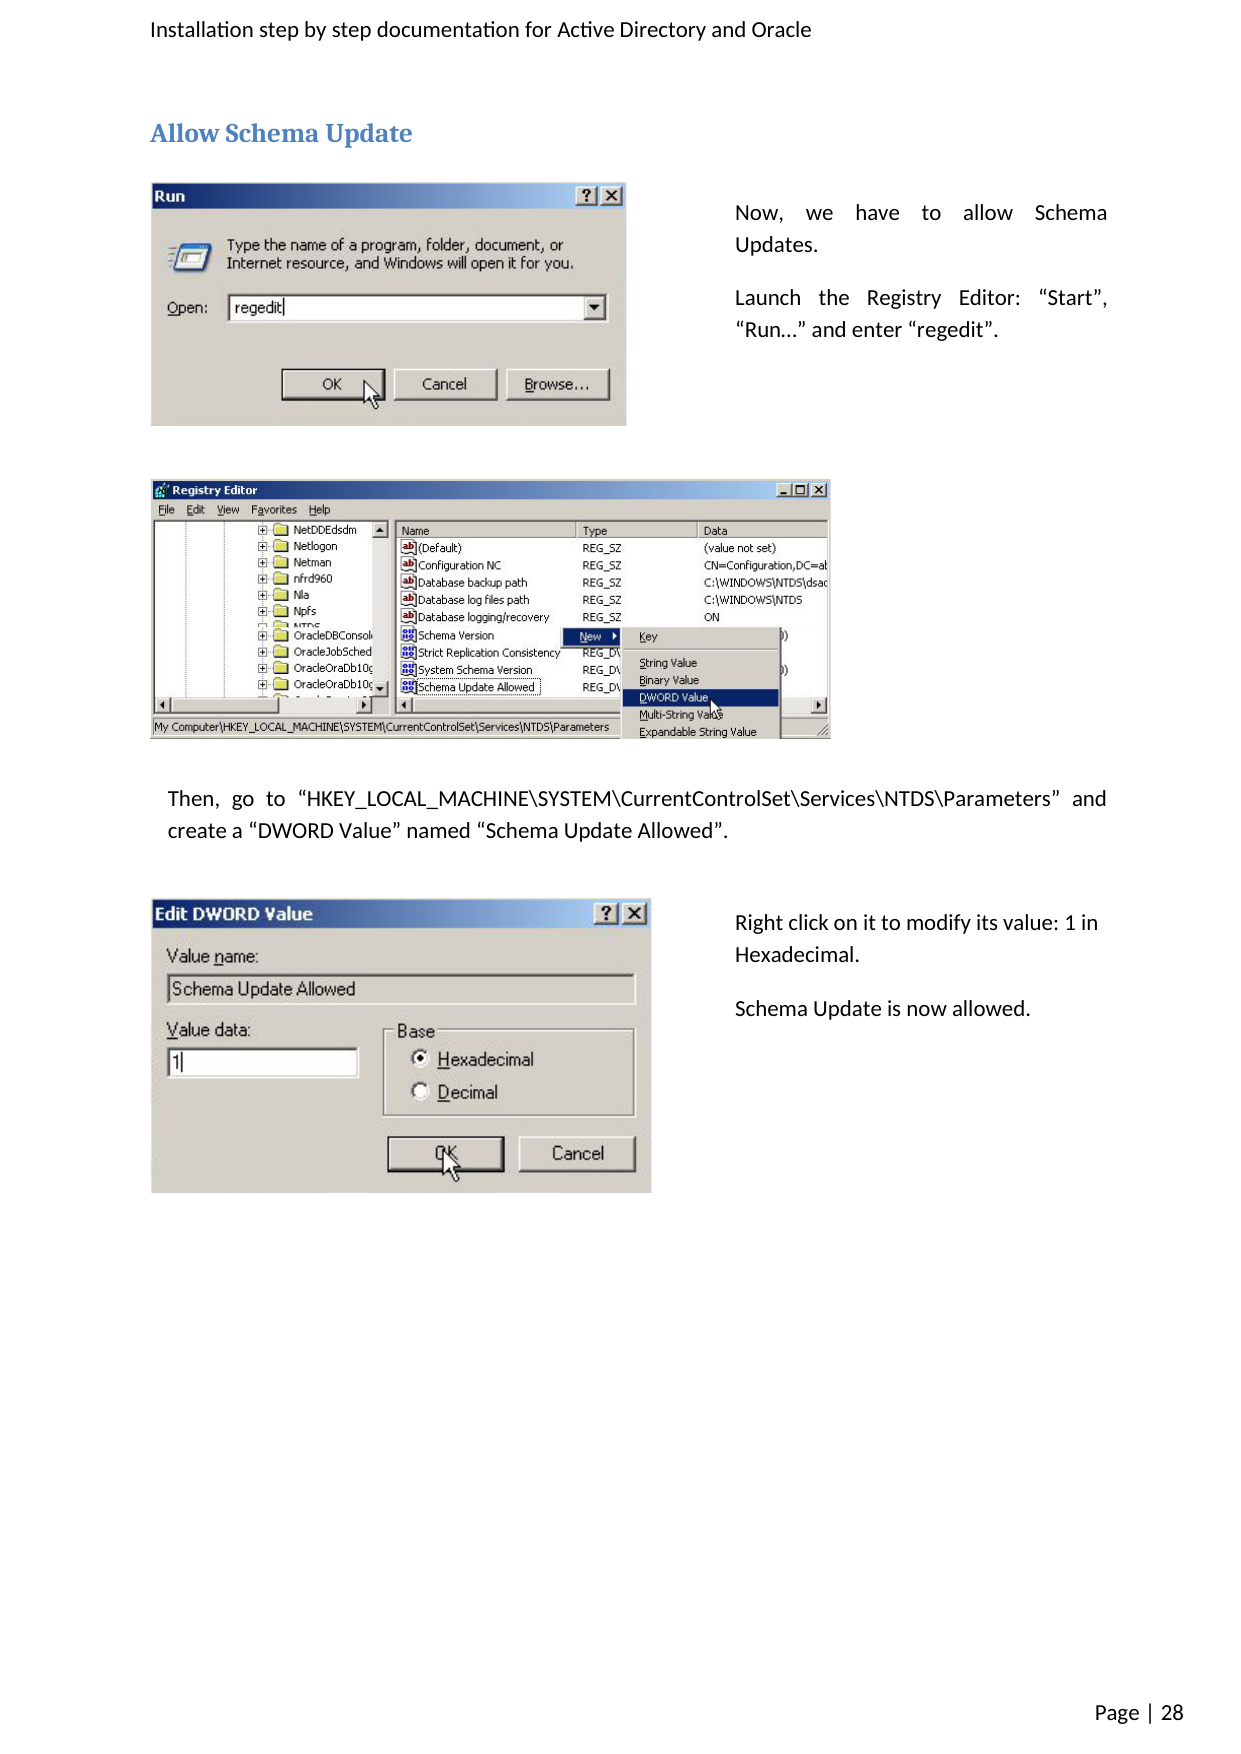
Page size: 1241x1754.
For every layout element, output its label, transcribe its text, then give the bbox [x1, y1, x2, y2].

subtitle Allow Schema Update [150, 118, 1090, 149]
picture [150, 478, 831, 739]
picture [150, 897, 652, 1193]
picture [150, 182, 627, 426]
